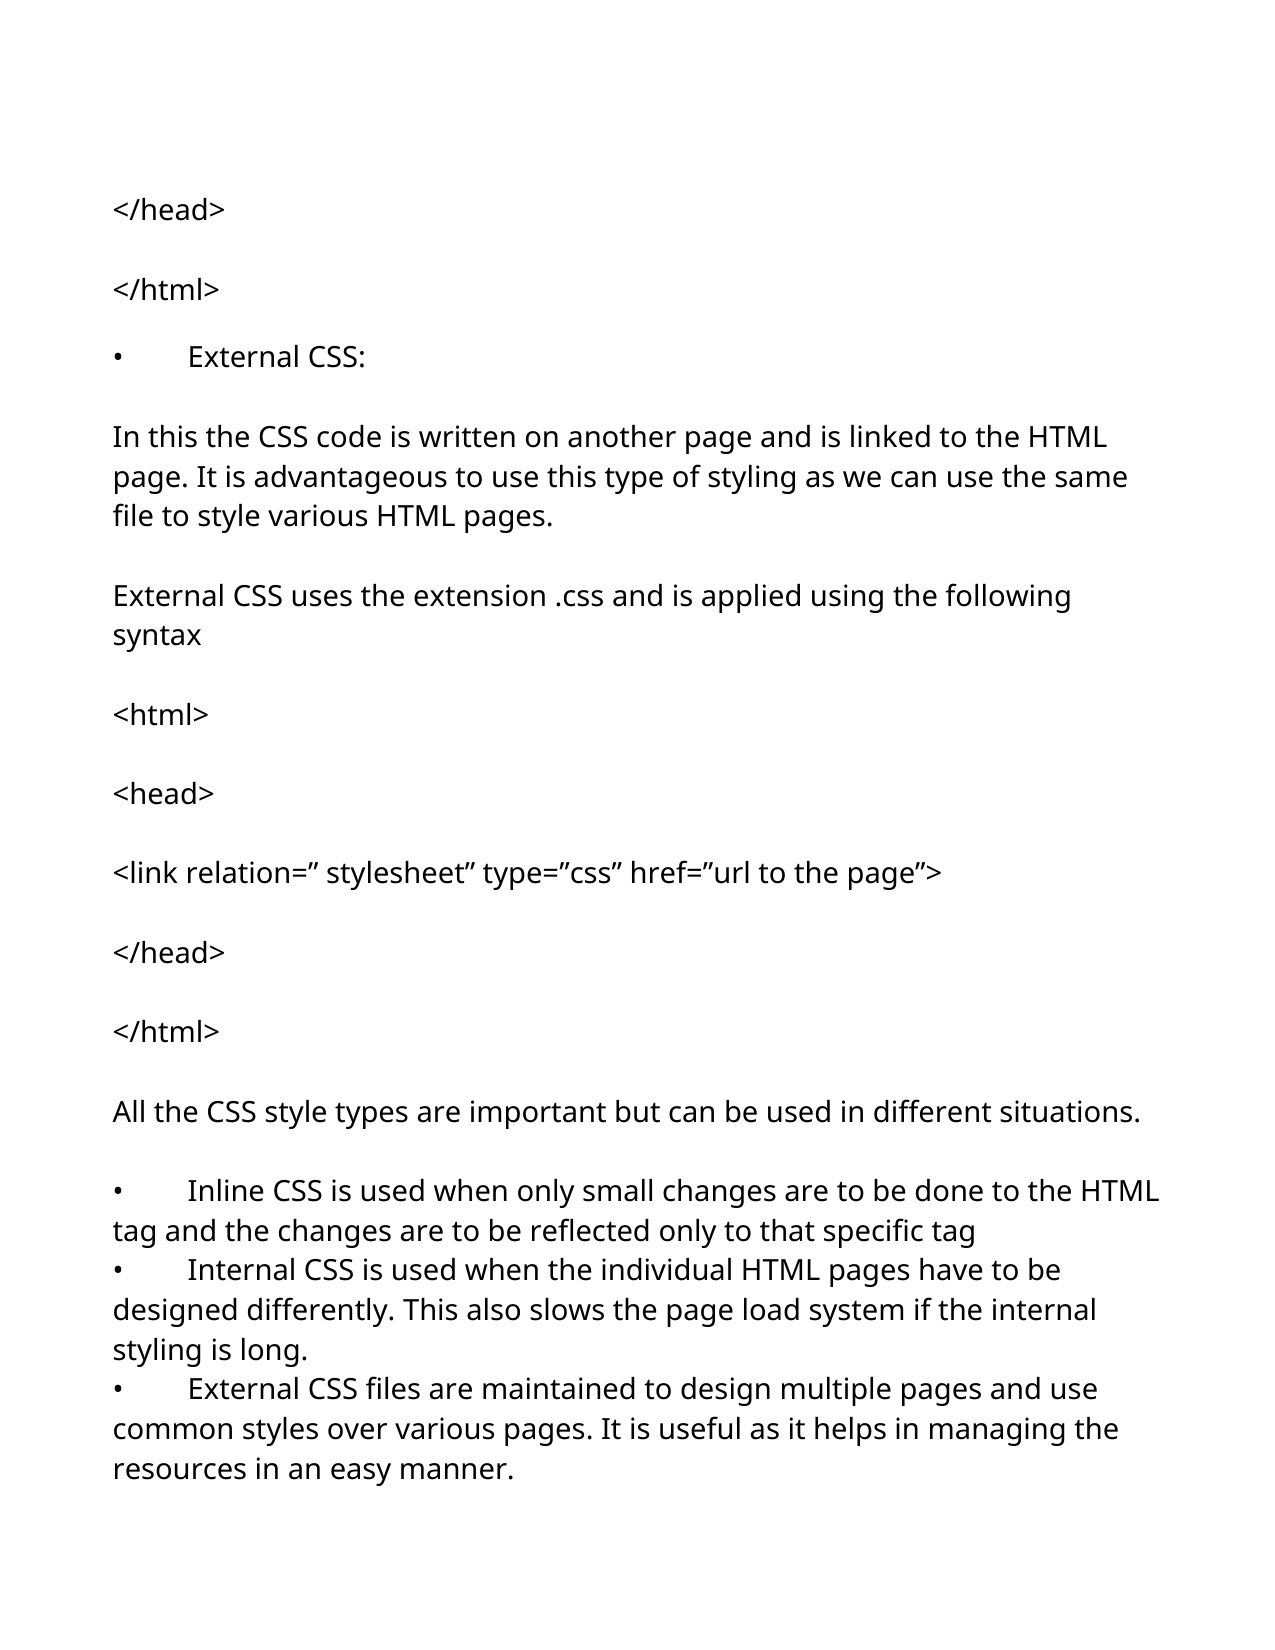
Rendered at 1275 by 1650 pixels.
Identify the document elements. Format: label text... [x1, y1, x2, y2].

text • Inline CSS is used when only small changes are to be done to the HTML tag and the changes are to be reflected only to that specific tag [112, 1170, 1162, 1249]
text • External CSS files are maintained to design multiple pages and use common styles over various pages. It is useful as it helps in managing the resources in an easy manner. [112, 1369, 1162, 1488]
text <link relation=” stylesheet” type=”css” href=”url to the page”> [112, 853, 1162, 892]
text </html> [112, 269, 1162, 309]
text • Internal CSS is used when the individual HTML pages have to be designed differently. This also slows the page load system if the internal styling is long. [112, 1249, 1162, 1369]
text </head> [112, 190, 1162, 229]
text In this the CSS code is written on another page and is linked to the HTML page. It is advantageous to use this type of styling as we can use the same file to style various HTML pages. [112, 416, 1162, 535]
text </html> [112, 1011, 1162, 1051]
text </head> [112, 932, 1162, 972]
text <html> [112, 694, 1162, 734]
text External CSS uses the extension .css and is applied using the following syntax [112, 575, 1162, 654]
text All the CSS style types are important but can be used in different situations. [112, 1091, 1162, 1131]
text <head> [112, 773, 1162, 813]
text • External CSS: [112, 337, 1162, 376]
